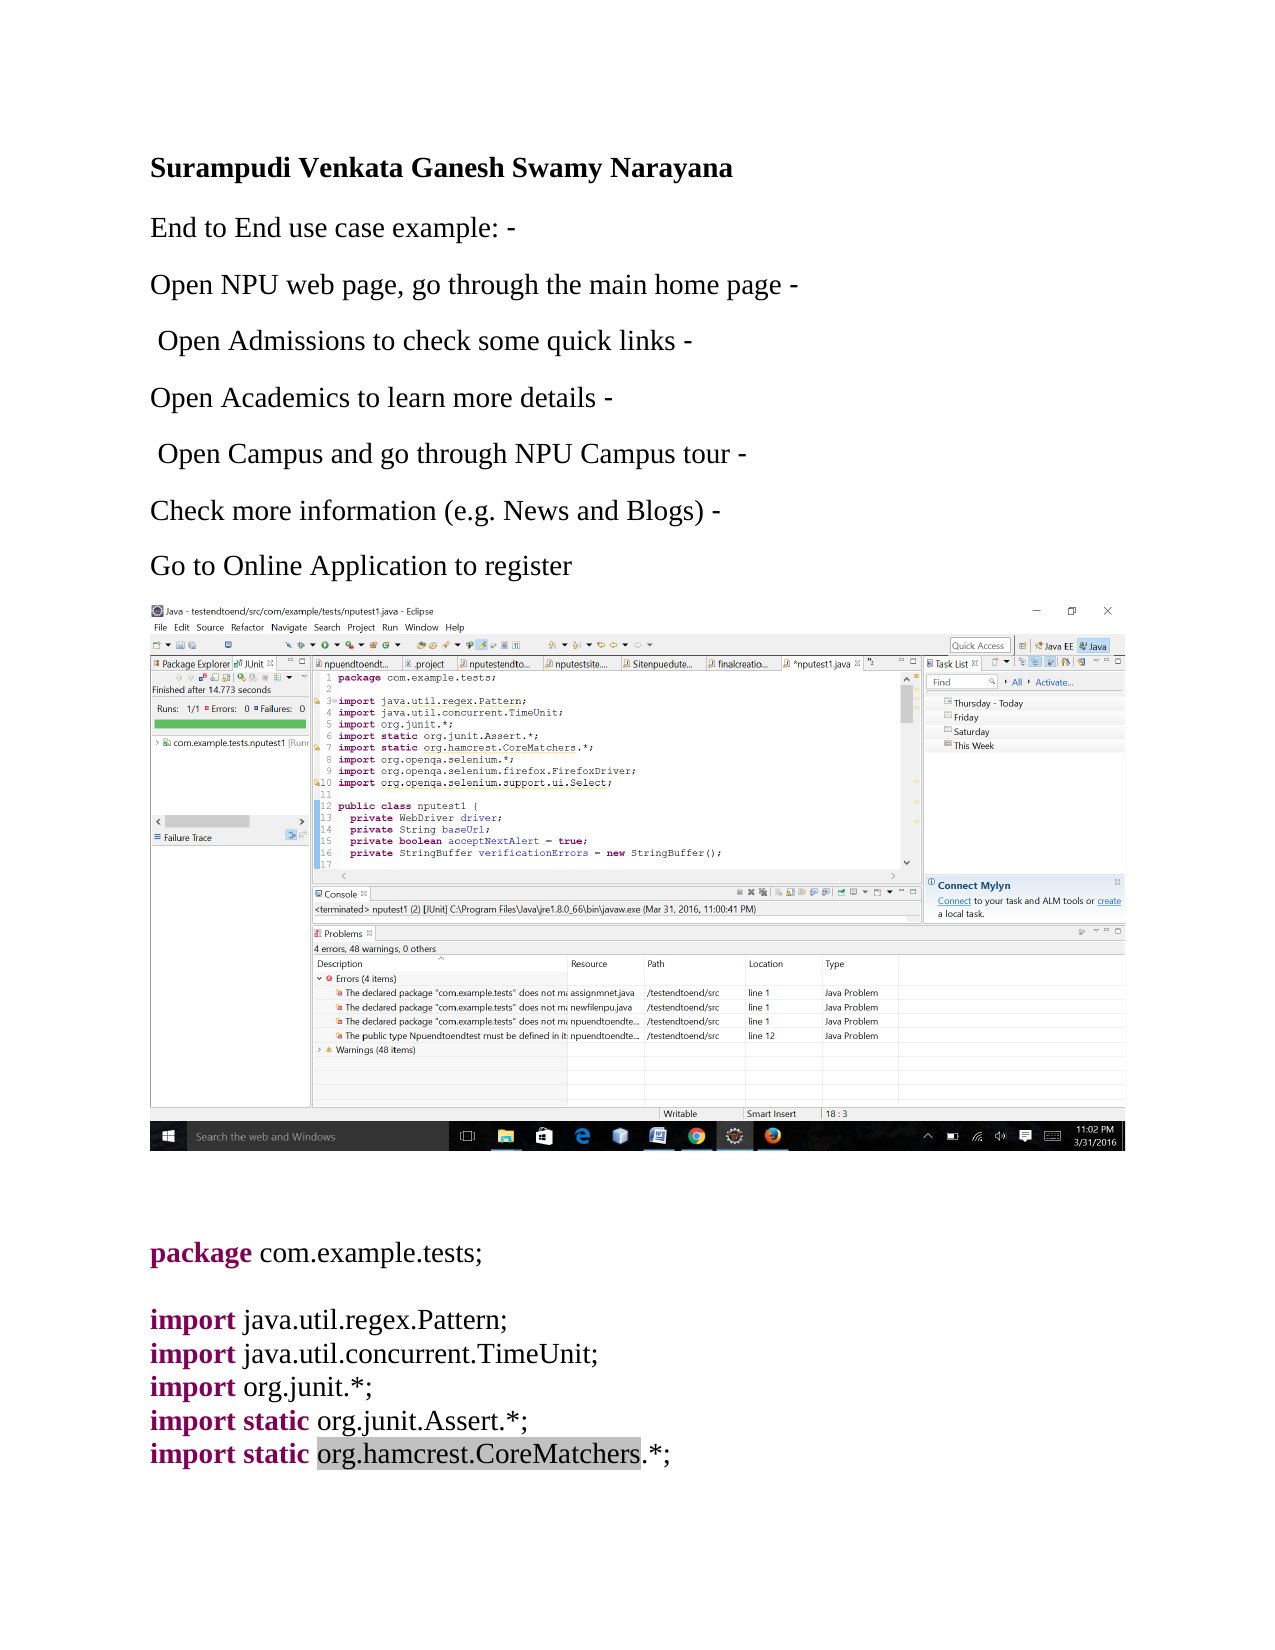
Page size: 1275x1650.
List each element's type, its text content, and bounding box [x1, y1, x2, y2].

text Go to Online Application to register [150, 548, 1125, 582]
text import java.util.concurrent.TimeUnit; [150, 1336, 1125, 1369]
text End to End use case example: ‐ [150, 209, 1125, 245]
text Open Campus and go through NPU Campus tour ‐ [150, 435, 1125, 471]
text import static org.hamcrest.CoreMatchers.*; [150, 1437, 317, 1470]
picture [150, 602, 1125, 1151]
text Open NPU web page, go through the main home page ‐ [150, 266, 1125, 301]
text Surampudi Venkata Ganesh Swamy Narayana [150, 150, 1125, 183]
text Open Academics to learn more details ‐ [150, 379, 1125, 414]
text Check more information (e.g. News and Blogs) ‐ [150, 492, 1125, 527]
text import static org.hamcrest.CoreMatchers.*; [641, 1437, 1125, 1470]
text import static org.junit.Assert.*; [150, 1403, 1125, 1437]
text import java.util.regex.Pattern; [150, 1302, 1125, 1336]
text package com.example.tests; [150, 1235, 1125, 1269]
text Open Admissions to check some quick links ‐ [150, 322, 1125, 358]
text import org.junit.*; [150, 1369, 1125, 1403]
